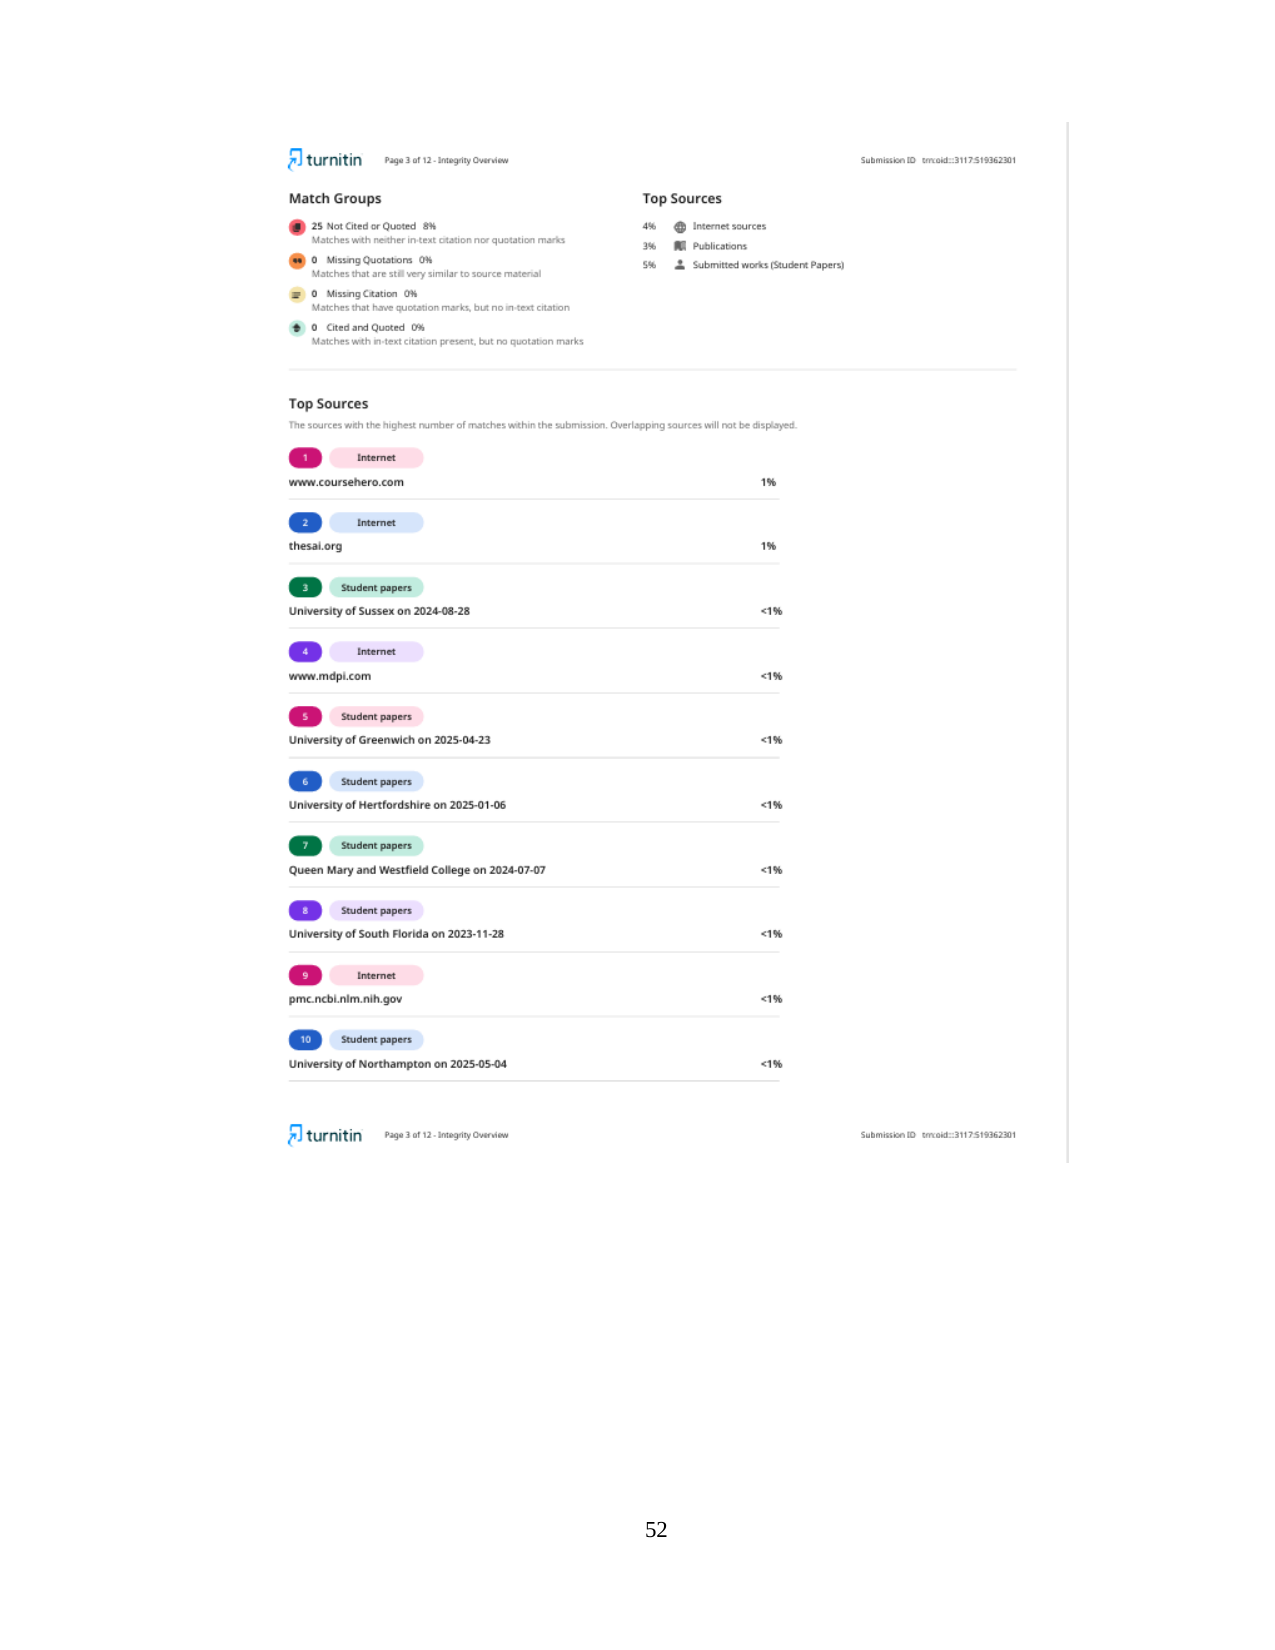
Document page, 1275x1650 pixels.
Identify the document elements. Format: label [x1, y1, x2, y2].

picture [243, 122, 1069, 1163]
